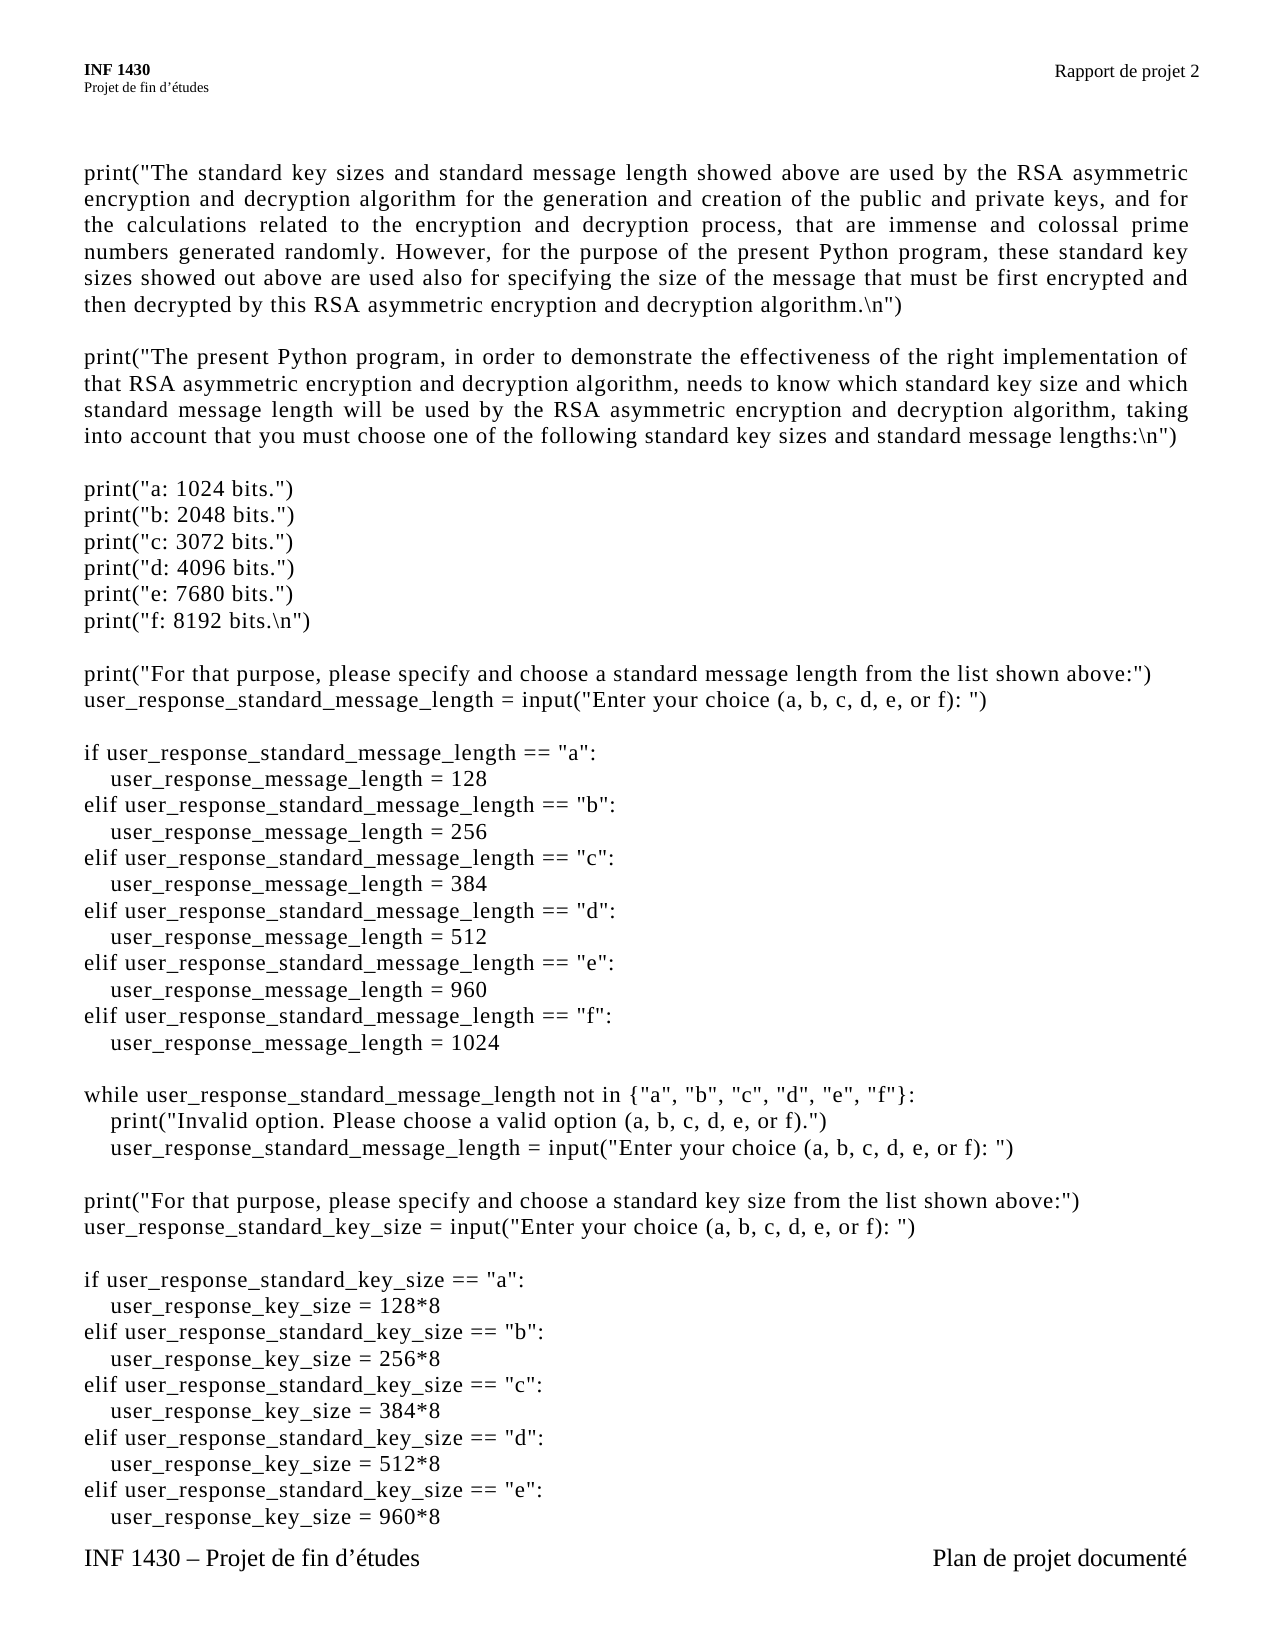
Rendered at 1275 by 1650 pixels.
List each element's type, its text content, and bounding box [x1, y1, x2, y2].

text elif user_response_standard_message_length == "e": [84, 949, 1191, 976]
text print("Invalid option. Please choose a valid option (a, b, c, d, e, or f).") [84, 1108, 1191, 1134]
text user_response_message_length = 128 [84, 765, 1191, 791]
text elif user_response_standard_message_length == "c": [84, 844, 1191, 870]
text elif user_response_standard_message_length == "f": [84, 1002, 1191, 1028]
text user_response_standard_message_length = input("Enter your choice (a, b, c, d, e, or f): ") [84, 1134, 1191, 1160]
text user_response_key_size = 512*8 [84, 1450, 1191, 1477]
text elif user_response_standard_key_size == "b": [84, 1318, 1191, 1345]
text user_response_standard_message_length = input("Enter your choice (a, b, c, d, e, or f): ") [84, 686, 1191, 712]
text elif user_response_standard_key_size == "e": [84, 1477, 1191, 1503]
text elif user_response_standard_message_length == "b": [84, 791, 1191, 818]
text user_response_standard_key_size = input("Enter your choice (a, b, c, d, e, or f): ") [84, 1213, 1191, 1239]
text user_response_key_size = 384*8 [84, 1397, 1191, 1424]
text print("For that purpose, please specify and choose a standard message length from the list shown above:") [84, 659, 1191, 686]
text user_response_key_size = 256*8 [84, 1345, 1191, 1371]
text user_response_message_length = 960 [84, 976, 1191, 1002]
text if user_response_standard_key_size == "a": [84, 1266, 1191, 1292]
text print("c: 3072 bits.") [84, 528, 1191, 554]
text print("a: 1024 bits.") [84, 475, 1191, 501]
text user_response_key_size = 128*8 [84, 1292, 1191, 1318]
text print("f: 8192 bits.\n") [84, 607, 1191, 633]
text elif user_response_standard_message_length == "d": [84, 897, 1191, 923]
text user_response_message_length = 1024 [84, 1028, 1191, 1055]
text print("b: 2048 bits.") [84, 501, 1191, 528]
text elif user_response_standard_key_size == "c": [84, 1371, 1191, 1397]
text print("The present Python program, in order to demonstrate the effectiveness of the right implementation of that RSA asymmetric encryption and decryption algorithm, needs to know which standard key size and which standard message length will be used by the RSA asymmetric encryption and decryption algorithm, taking into account that you must choose one of the following standard key sizes and standard message lengths:\n") [84, 343, 1191, 449]
text user_response_message_length = 256 [84, 818, 1191, 844]
text print("For that purpose, please specify and choose a standard key size from the list shown above:") [84, 1187, 1191, 1213]
text print("The standard key sizes and standard message length showed above are used by the RSA asymmetric encryption and decryption algorithm for the generation and creation of the public and private keys, and for the calculations related to the encryption and decryption process, that are immense and colossal prime numbers generated randomly. However, for the purpose of the present Python program, these standard key sizes showed out above are used also for specifying the size of the message that must be first encrypted and then decrypted by this RSA asymmetric encryption and decryption algorithm.\n") [84, 159, 1191, 317]
text print("e: 7680 bits.") [84, 581, 1191, 607]
text while user_response_standard_message_length not in {"a", "b", "c", "d", "e", "f"}: [84, 1081, 1191, 1108]
text user_response_message_length = 512 [84, 923, 1191, 949]
text user_response_key_size = 960*8 [84, 1503, 1191, 1529]
text user_response_message_length = 384 [84, 870, 1191, 897]
text print("d: 4096 bits.") [84, 554, 1191, 581]
text if user_response_standard_message_length == "a": [84, 739, 1191, 765]
text elif user_response_standard_key_size == "d": [84, 1424, 1191, 1450]
